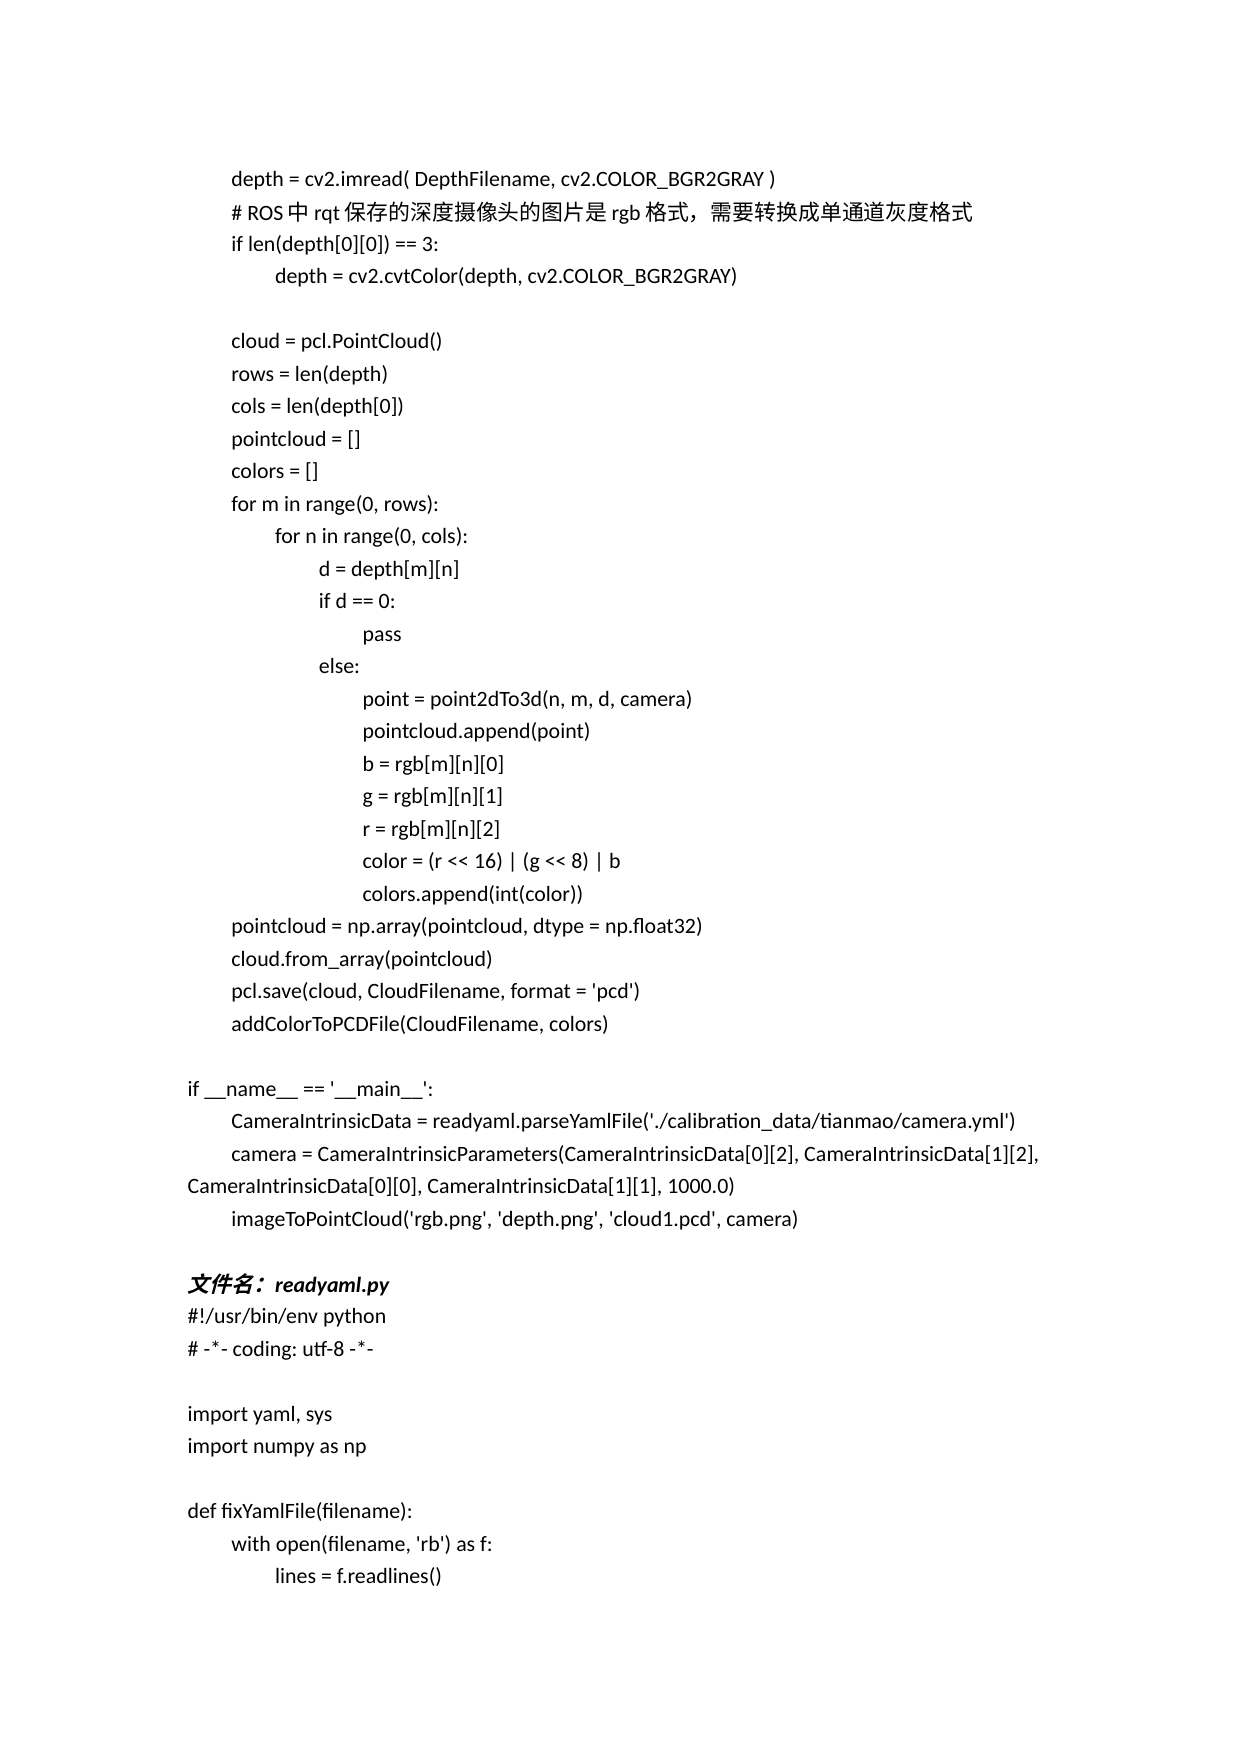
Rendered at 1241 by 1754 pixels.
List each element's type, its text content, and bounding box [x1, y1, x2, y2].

text colors = [] [187, 454, 1053, 487]
text # -*- coding: utf-8 -*- [187, 1332, 1053, 1364]
text for m in range(0, rows): [187, 487, 1053, 519]
text 文件名：readyaml.py [187, 1267, 1053, 1299]
text b = rgb[m][n][0] [187, 747, 1053, 779]
text colors.append(int(color)) [187, 877, 1053, 909]
text for n in range(0, cols): [187, 519, 1053, 552]
text pointcloud = [] [187, 422, 1053, 454]
text #!/usr/bin/env python [187, 1299, 1053, 1332]
text imageToPointCloud('rgb.png', 'depth.png', 'cloud1.pcd', camera) [187, 1202, 1053, 1234]
text if d == 0: [187, 584, 1053, 617]
text cloud = pcl.PointCloud() [187, 324, 1053, 357]
text depth = cv2.cvtColor(depth, cv2.COLOR_BGR2GRAY) [187, 259, 1053, 292]
text pointcloud.append(point) [187, 714, 1053, 747]
text if len(depth[0][0]) == 3: [187, 227, 1053, 259]
text pointcloud = np.array(pointcloud, dtype = np.float32) [187, 909, 1053, 942]
text # ROS中rqt保存的深度摄像头的图片是rgb格式，需要转换成单通道灰度格式 [187, 194, 1053, 227]
text point = point2dTo3d(n, m, d, camera) [187, 682, 1053, 714]
text lines = f.readlines() [187, 1559, 1053, 1592]
text cloud.from_array(pointcloud) [187, 942, 1053, 974]
text else: [187, 649, 1053, 682]
text rows = len(depth) [187, 357, 1053, 389]
text r = rgb[m][n][2] [187, 812, 1053, 844]
text cols = len(depth[0]) [187, 389, 1053, 422]
text color = (r << 16) | (g << 8) | b [187, 844, 1053, 877]
text depth = cv2.imread( DepthFilename, cv2.COLOR_BGR2GRAY ) [187, 162, 1053, 194]
text d = depth[m][n] [187, 552, 1053, 584]
text import numpy as np [187, 1429, 1053, 1462]
text camera = CameraIntrinsicParameters(CameraIntrinsicData[0][2], CameraIntrinsicData[1][2], CameraIntrinsicData[0][0], CameraIntrinsicData[1][1], 1000.0) [187, 1137, 1053, 1202]
text def fixYamlFile(filename): [187, 1494, 1053, 1527]
text CameraIntrinsicData = readyaml.parseYamlFile('./calibration_data/tianmao/camera.yml') [187, 1104, 1053, 1137]
text if __name__ == '__main__': [187, 1072, 1053, 1104]
text g = rgb[m][n][1] [187, 779, 1053, 812]
text pcl.save(cloud, CloudFilename, format = 'pcd') [187, 974, 1053, 1007]
text pass [187, 617, 1053, 649]
text addColorToPCDFile(CloudFilename, colors) [187, 1007, 1053, 1039]
text import yaml, sys [187, 1397, 1053, 1429]
text with open(filename, 'rb') as f: [187, 1527, 1053, 1559]
